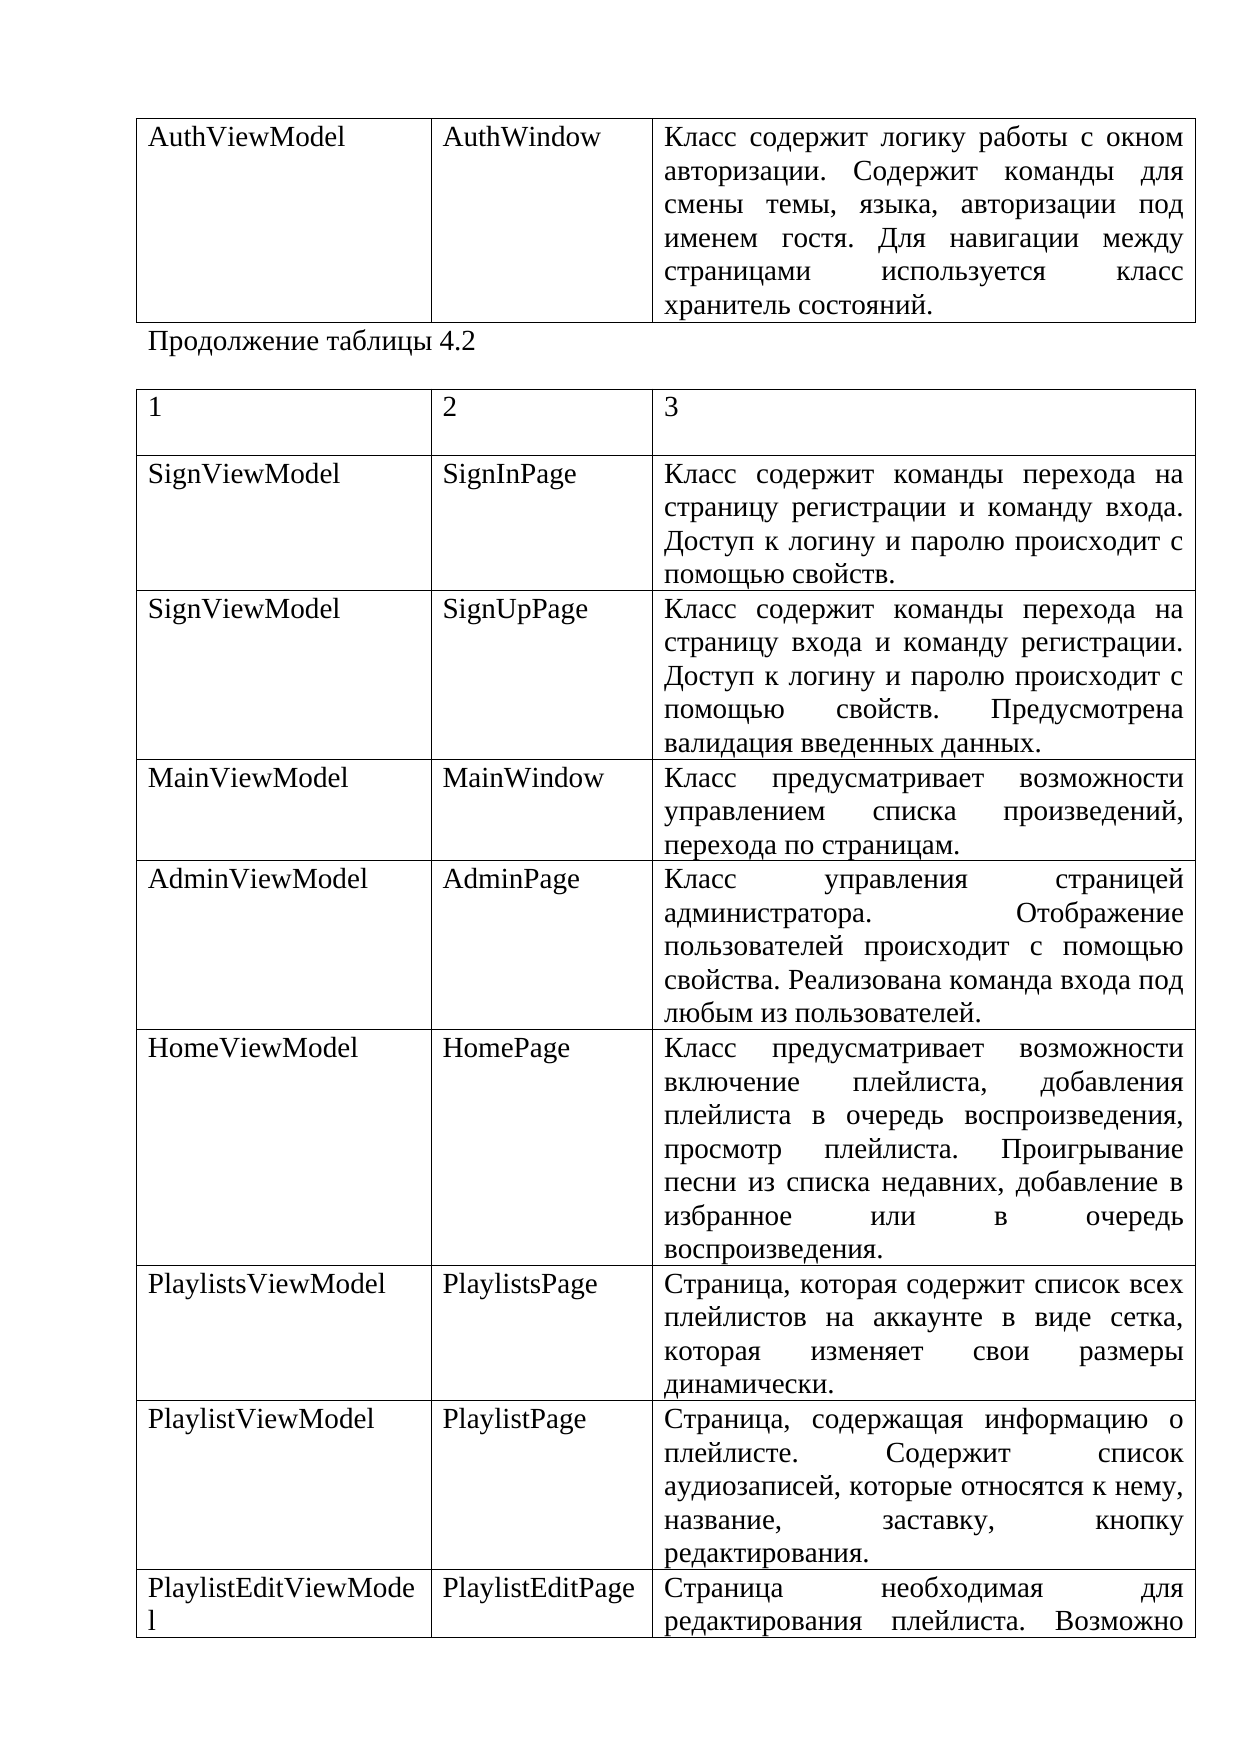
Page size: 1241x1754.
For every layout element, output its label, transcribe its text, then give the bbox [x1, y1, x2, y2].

table_cell 2 [432, 390, 652, 455]
table_cell PlaylistsViewModel [137, 1266, 431, 1400]
table_cell 1 [137, 390, 431, 455]
table_cell AdminViewModel [137, 861, 431, 1029]
table_cell Продолжение таблицы 4.2 [136, 323, 1195, 388]
table_cell MainWindow [432, 760, 652, 860]
table_cell MainViewModel [137, 760, 431, 860]
table_cell PlaylistViewModel [137, 1401, 431, 1569]
table_cell AuthWindow [432, 119, 652, 322]
table_cell AdminPage [432, 861, 652, 1029]
table_cell SignViewModel [137, 456, 431, 590]
table_cell 3 [653, 390, 1195, 455]
table_cell HomePage [432, 1030, 652, 1265]
table_cell Класс содержит команды перехода на страницу входа и команду регистрации. Доступ к логину и паролю происходит с помощью свойств. Предусмотрена валидация введенных данных. [653, 591, 1195, 759]
table_cell AuthViewModel [137, 119, 431, 322]
table_cell PlaylistsPage [432, 1266, 652, 1400]
table_cell SignUpPage [432, 591, 652, 759]
table_cell Страница, которая содержит список всех плейлистов на аккаунте в виде сетка, которая изменяет свои размеры динамически. [653, 1266, 1195, 1400]
table_cell Страница, содержащая информацию о плейлисте. Содержит список аудиозаписей, которые относятся к нему, название, заставку, кнопку редактирования. [653, 1401, 1195, 1569]
table_cell SignViewModel [137, 591, 431, 759]
table_cell SignInPage [432, 456, 652, 590]
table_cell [137, 1570, 431, 1637]
table_cell PlaylistPage [432, 1401, 652, 1569]
table_cell HomeViewModel [137, 1030, 431, 1265]
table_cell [653, 1570, 1195, 1637]
table_cell Класс управления страницей администратора. Отображение пользователей происходит с помощью свойства. Реализована команда входа под любым из пользователей. [653, 861, 1195, 1029]
table_cell PlaylistEditPage [432, 1570, 652, 1637]
table_cell Класс предусматривает возможности управлением списка произведений, перехода по страницам. [653, 760, 1195, 860]
table_cell Класс содержит логику работы с окном авторизации. Содержит команды для смены темы, языка, авторизации под именем гостя. Для навигации между страницами используется класс хранитель состояний. [653, 119, 1195, 322]
table_cell Класс содержит команды перехода на страницу регистрации и команду входа. Доступ к логину и паролю происходит с помощью свойств. [653, 456, 1195, 590]
table_cell Класс предусматривает возможности включение плейлиста, добавления плейлиста в очередь воспроизведения, просмотр плейлиста. Проигрывание песни из списка недавних, добавление в избранное или в очередь воспроизведения. [653, 1030, 1195, 1265]
